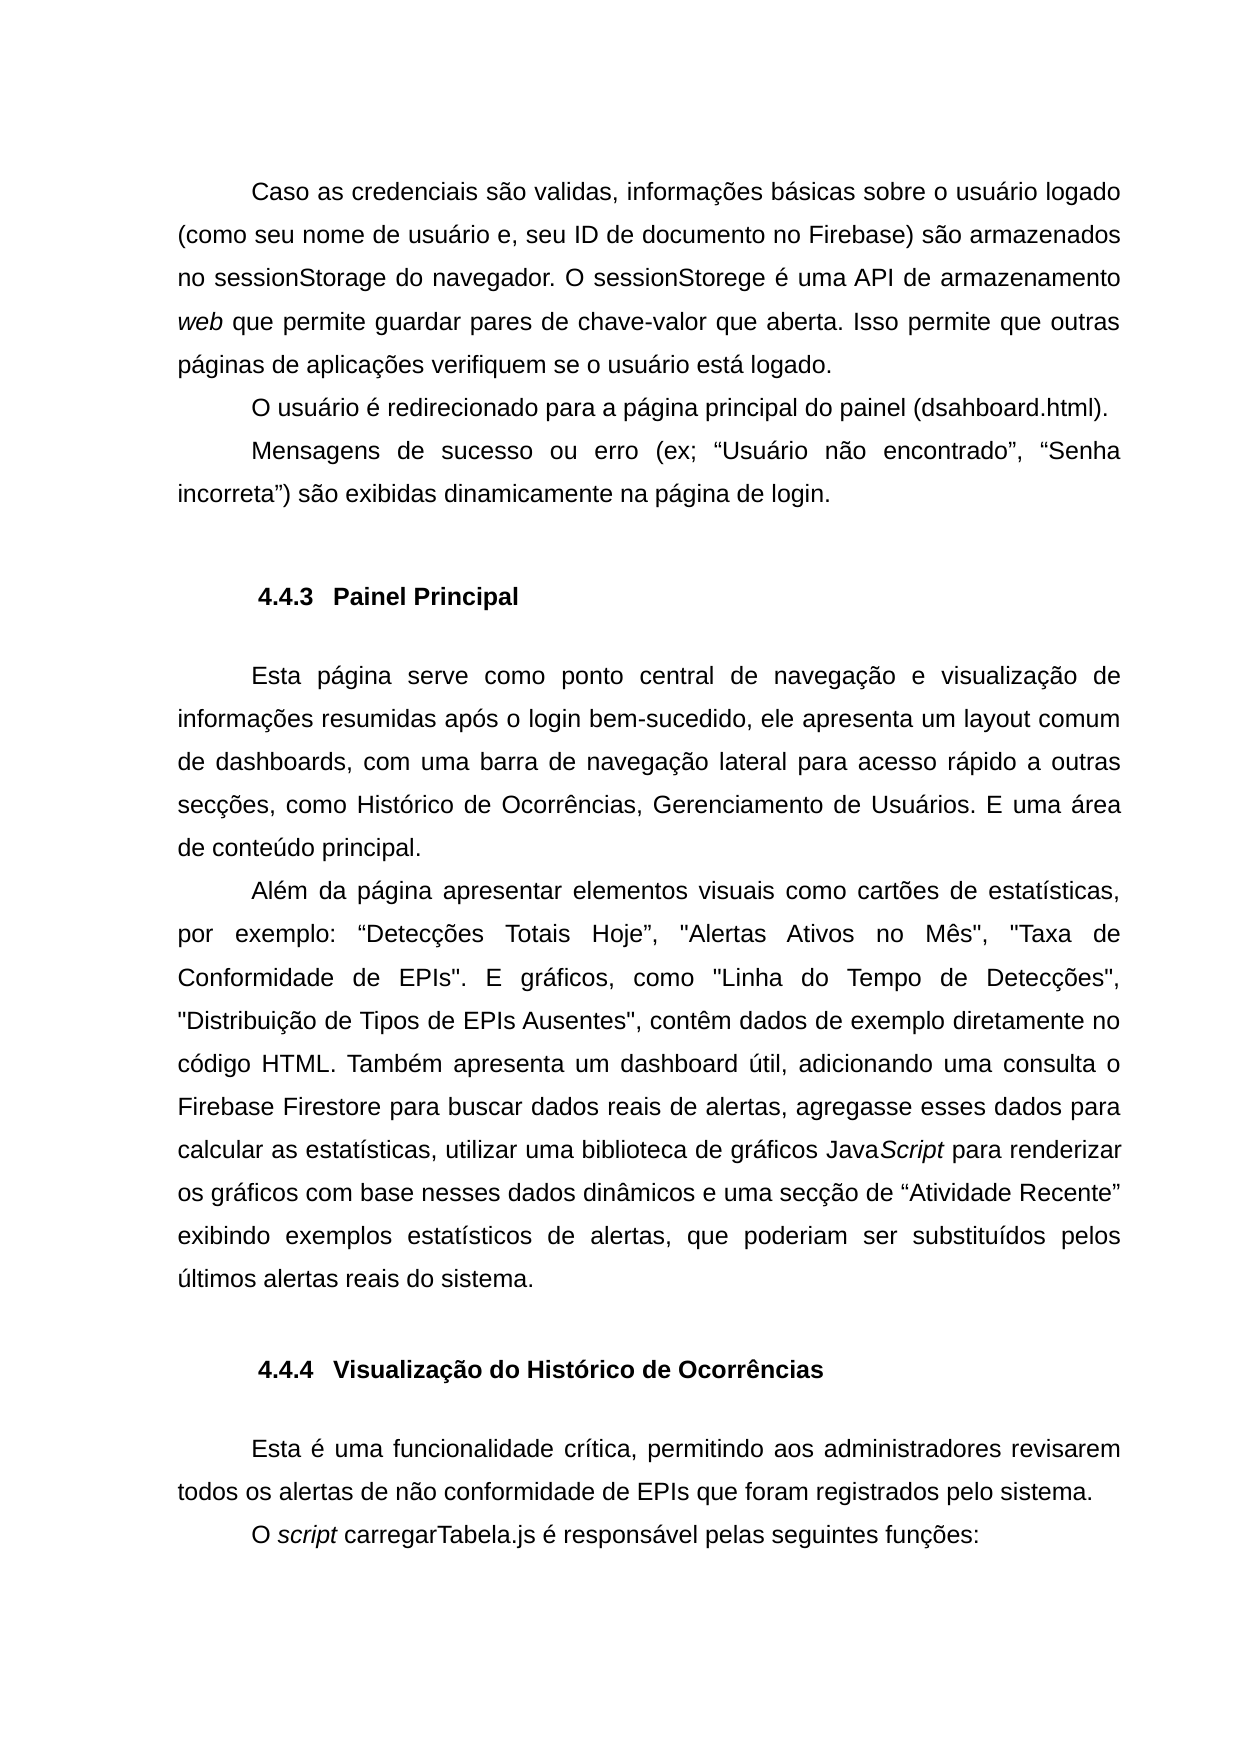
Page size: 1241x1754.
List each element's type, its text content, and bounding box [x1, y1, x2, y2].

text O script carregarTabela.js é responsável pelas seguintes funções: [177, 1520, 1122, 1549]
text O usuário é redirecionado para a página principal do painel (dsahboard.html). [177, 393, 1122, 422]
text Além da página apresentar elementos visuais como cartões de estatísticas, por exemplo: “Detecções Totais Hoje”, "Alertas Ativos no Mês", "Taxa de Conformidade de EPIs". E gráficos, como "Linha do Tempo de Detecções", "Distribuição de Tipos de EPIs Ausentes", contêm dados de exemplo diretamente no código HTML. Também apresenta um dashboard útil, adicionando uma consulta o Firebase Firestore para buscar dados reais de alertas, agregasse esses dados para calcular as estatísticas, utilizar uma biblioteca de gráficos JavaScript para renderizar os gráficos com base nesses dados dinâmicos e uma secção de “Atividade Recente” exibindo exemplos estatísticos de alertas, que poderiam ser substituídos pelos últimos alertas reais do sistema. [177, 876, 1122, 1293]
subtitle Visualização do Histórico de Ocorrências [258, 1355, 1122, 1384]
text Mensagens de sucesso ou erro (ex; “Usuário não encontrado”, “Senha incorreta”) são exibidas dinamicamente na página de login. [177, 436, 1122, 508]
text Caso as credenciais são validas, informações básicas sobre o usuário logado (como seu nome de usuário e, seu ID de documento no Firebase) são armazenados no sessionStorage do navegador. O sessionStorege é uma API de armazenamento web que permite guardar pares de chave-valor que aberta. Isso permite que outras páginas de aplicações verifiquem se o usuário está logado. [177, 177, 1122, 378]
text Esta é uma funcionalidade crítica, permitindo aos administradores revisarem todos os alertas de não conformidade de EPIs que foram registrados pelo sistema. [177, 1434, 1122, 1506]
text Esta página serve como ponto central de navegação e visualização de informações resumidas após o login bem-sucedido, ele apresenta um layout comum de dashboards, com uma barra de navegação lateral para acesso rápido a outras secções, como Histórico de Ocorrências, Gerenciamento de Usuários. E uma área de conteúdo principal. [177, 661, 1122, 862]
subtitle Painel Principal [258, 582, 1122, 611]
